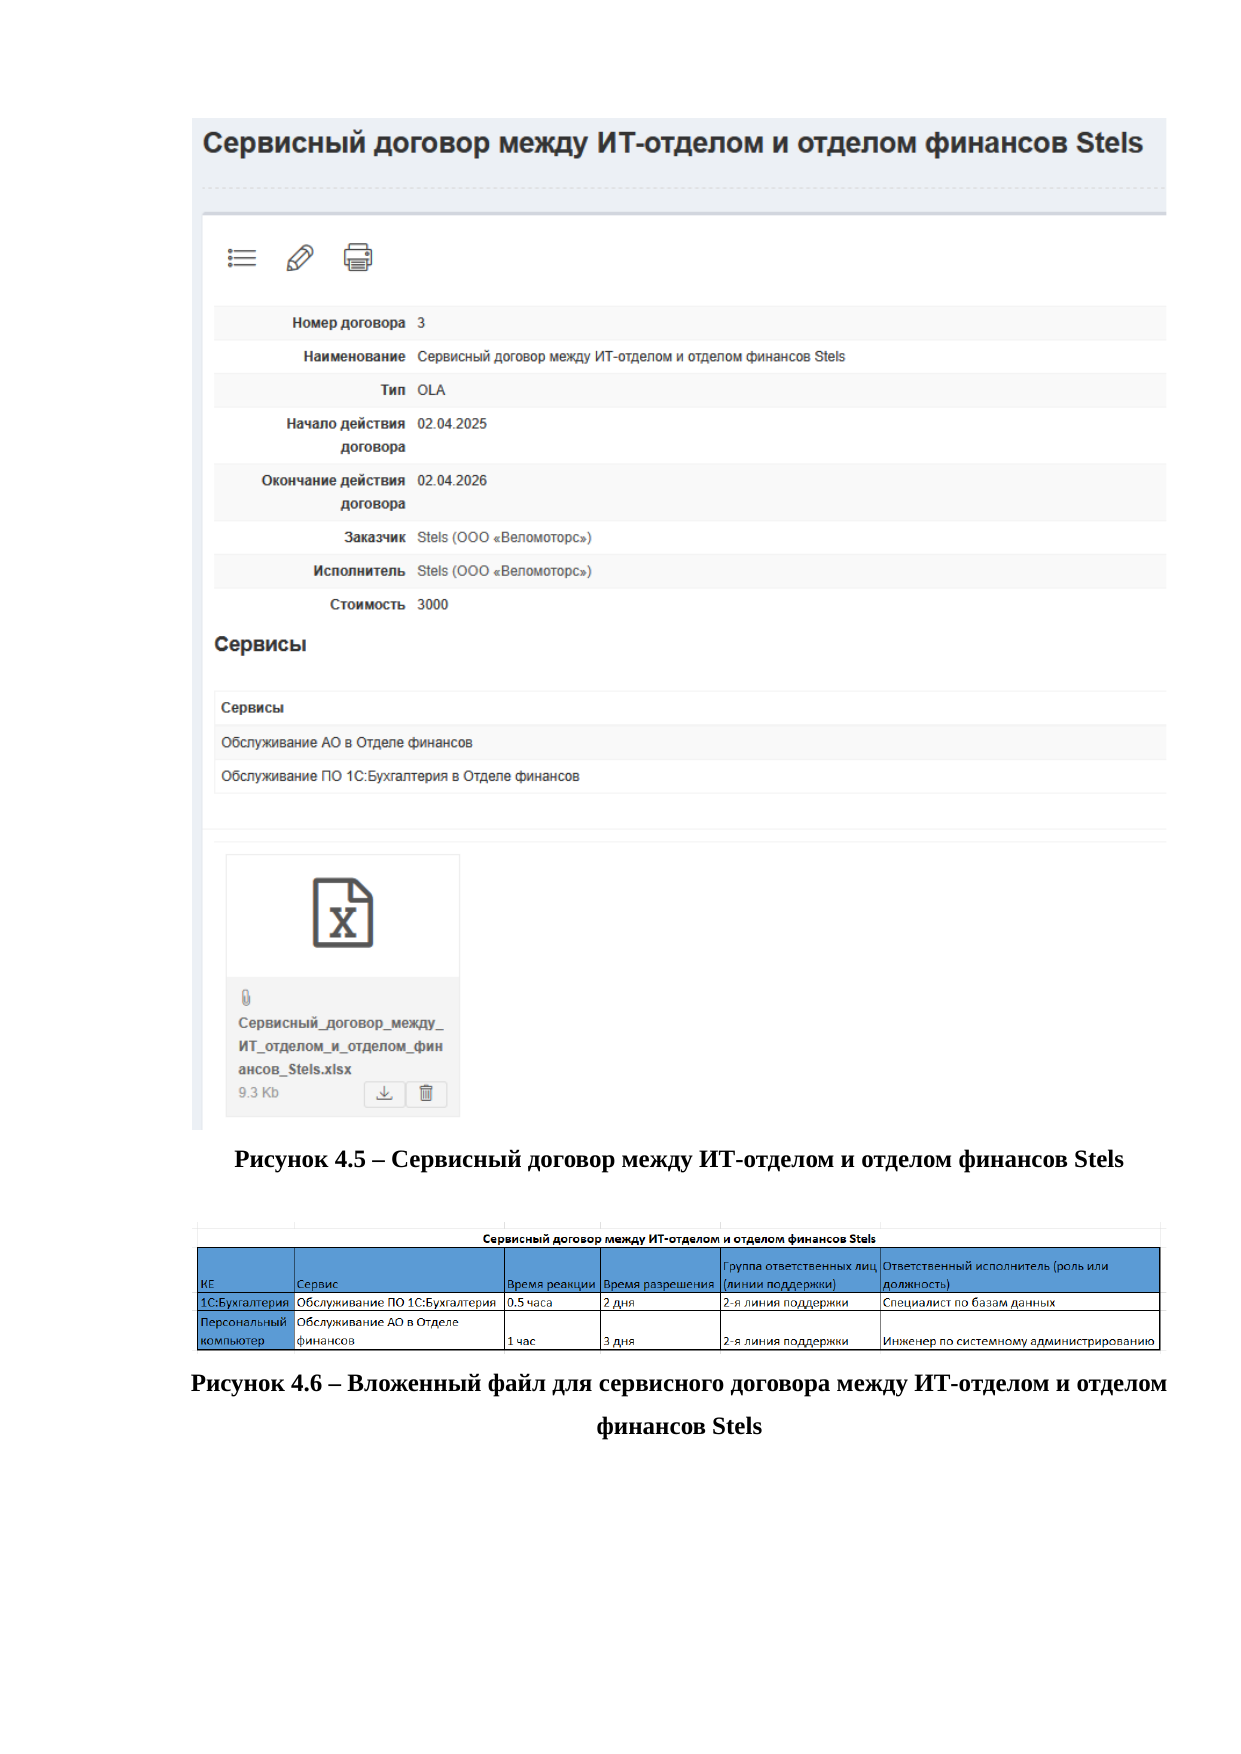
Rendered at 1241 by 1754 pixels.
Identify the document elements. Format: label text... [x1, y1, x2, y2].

picture [192, 118, 1167, 1130]
picture [192, 1222, 1167, 1354]
text Рисунок 4.6 – Вложенный файл для сервисного договора между ИТ-отделом и отделом финансов Stels [177, 1368, 1181, 1440]
text Рисунок 4.5 – Сервисный договор между ИТ-отделом и отделом финансов Stels [177, 1144, 1181, 1173]
